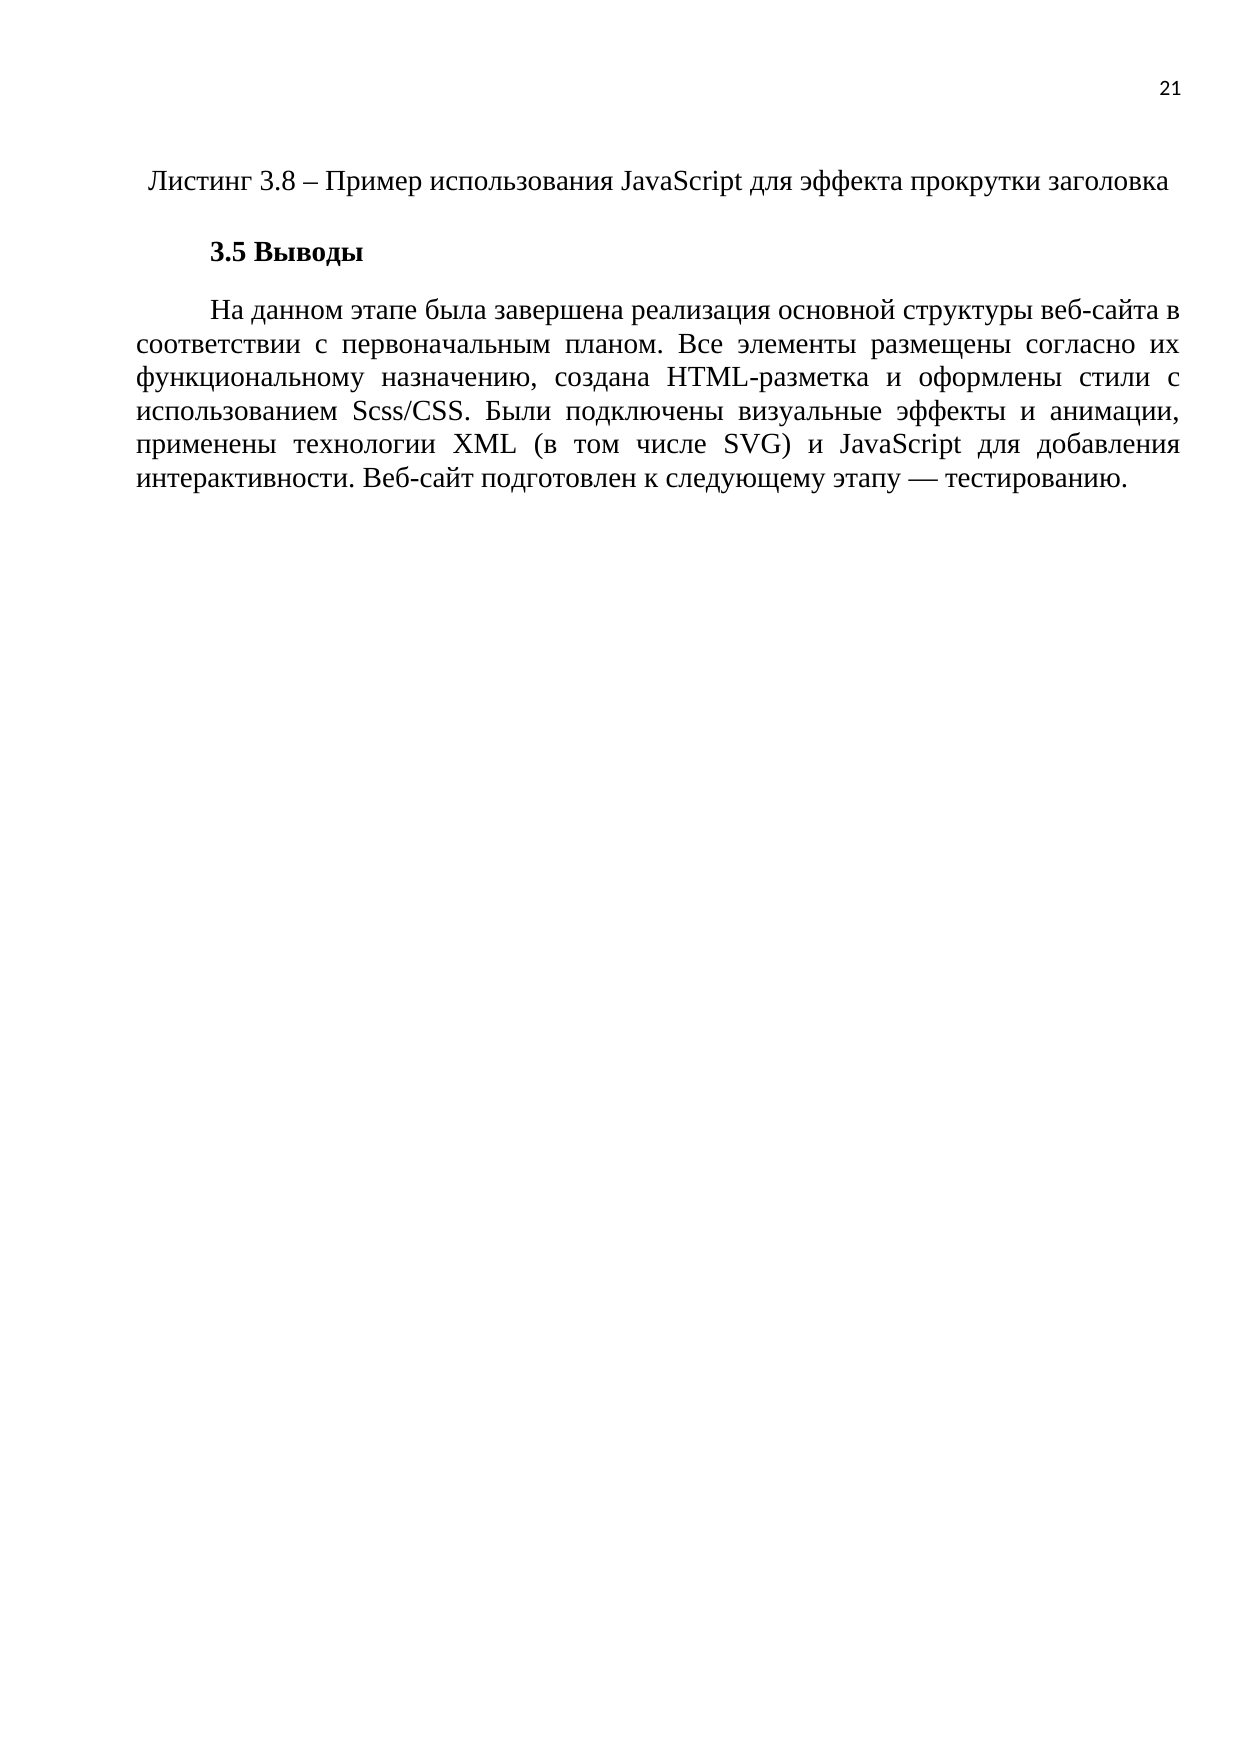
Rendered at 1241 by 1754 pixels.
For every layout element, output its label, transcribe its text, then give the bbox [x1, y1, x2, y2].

text 3.5 Выводы [136, 234, 1181, 267]
text Листинг 3.8 – Пример использования JavaScript для эффекта прокрутки заголовка [136, 163, 1181, 196]
text На данном этапе была завершена реализация основной структуры веб-сайта в соответствии с первоначальным планом. Все элементы размещены согласно их функциональному назначению, создана HTML-разметка и оформлены стили с использованием Scss/CSS. Были подключены визуальные эффекты и анимации, применены технологии XML (в том числе SVG) и JavaScript для добавления интерактивности. Веб-сайт подготовлен к следующему этапу — тестированию. [136, 292, 1181, 494]
